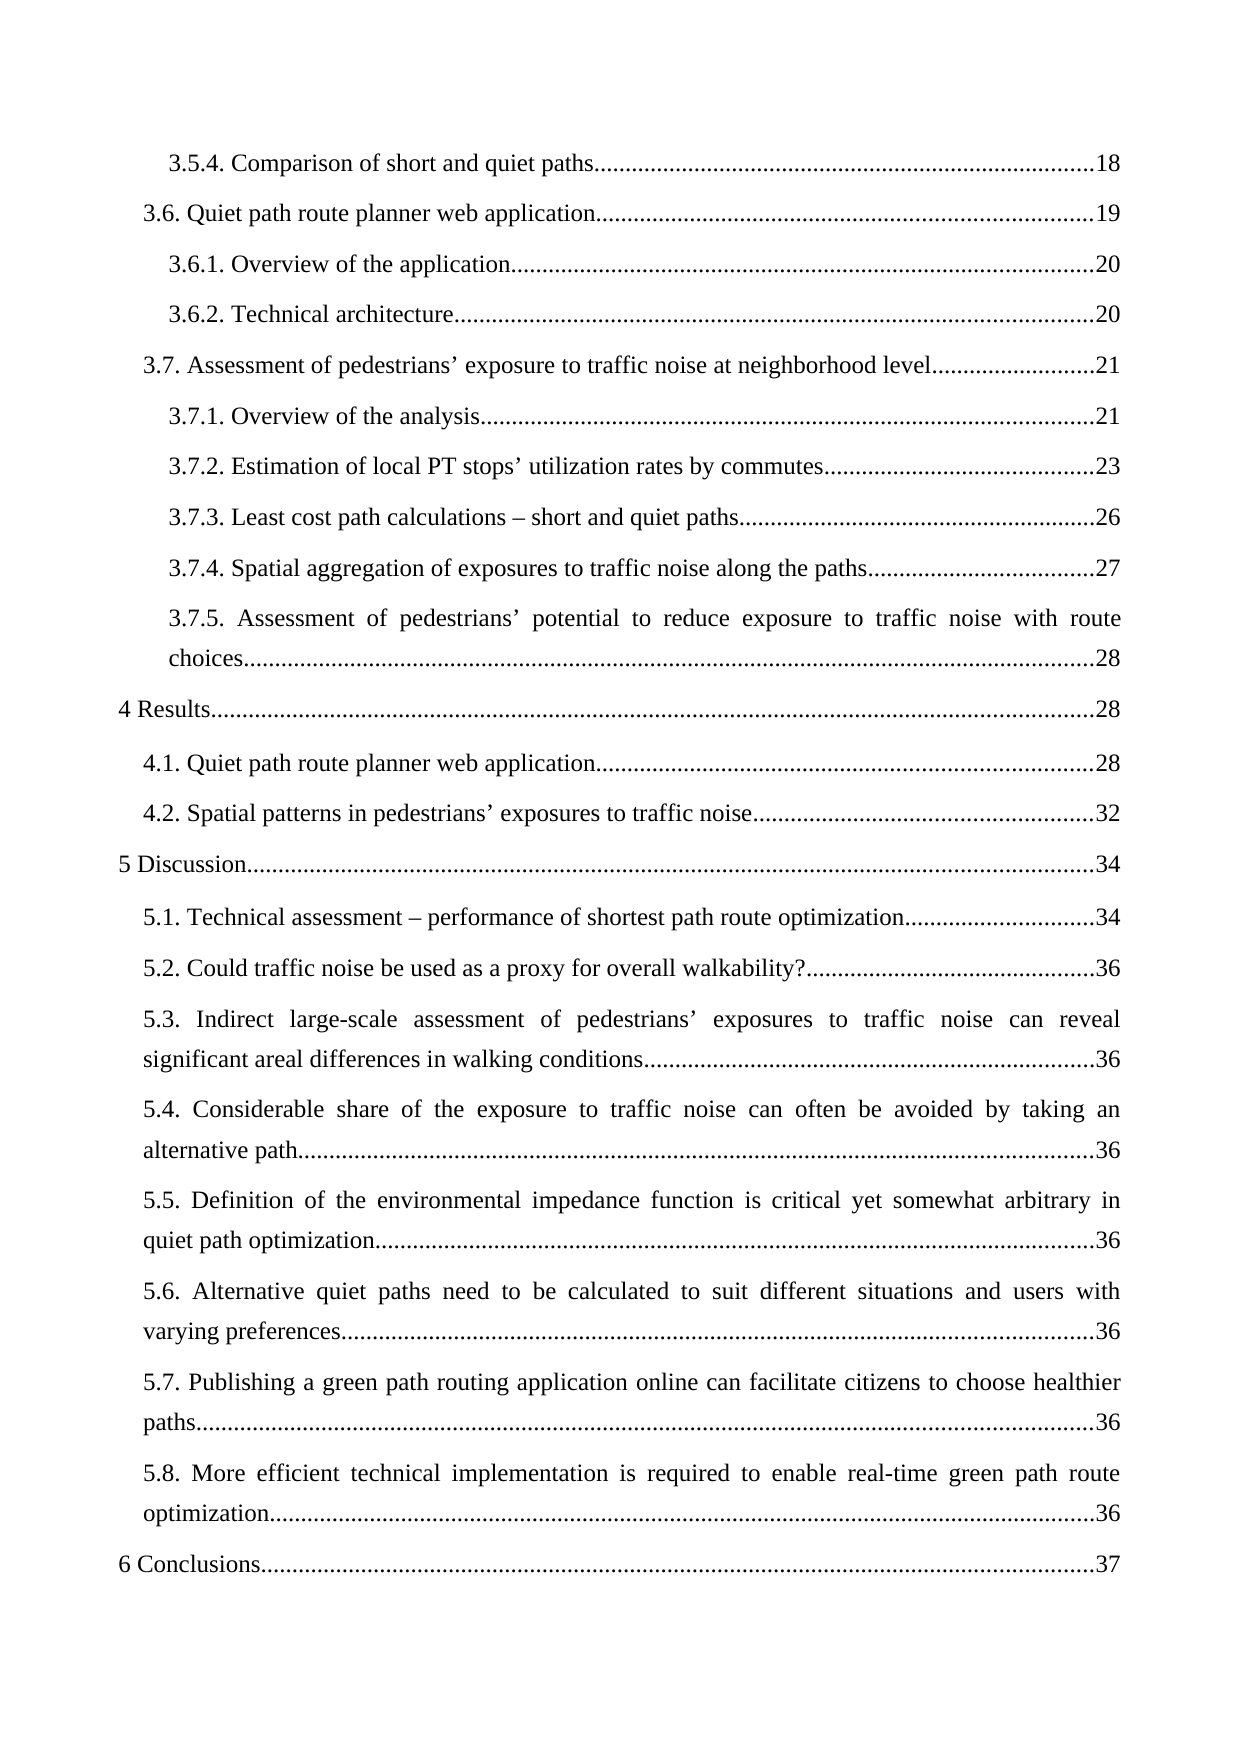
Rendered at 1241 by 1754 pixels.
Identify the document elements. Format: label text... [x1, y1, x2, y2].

text 5 Discussion 34 [118, 849, 1122, 878]
text 4.2. Spatial patterns in pedestrians’ exposures to traffic noise 32 [143, 798, 1122, 827]
text 3.7.3. Least cost path calculations – short and quiet paths 26 [168, 502, 1122, 531]
text 5.4. Considerable share of the exposure to traffic noise can often be avoided by taking an alternative path 36 [143, 1094, 1122, 1163]
text 3.7.4. Spatial aggregation of exposures to traffic noise along the paths 27 [168, 553, 1122, 581]
text 5.5. Definition of the environmental impedance function is critical yet somewhat arbitrary in quiet path optimization 36 [143, 1185, 1122, 1254]
text 3.7.1. Overview of the analysis 21 [168, 401, 1122, 429]
text 5.8. More efficient technical implementation is required to enable real-time green path route optimization 36 [143, 1458, 1122, 1527]
text 5.2. Could traffic noise be used as a proxy for overall walkability? 36 [143, 953, 1122, 982]
text 5.3. Indirect large-scale assessment of pedestrians’ exposures to traffic noise can reveal significant areal differences in walking conditions 36 [143, 1004, 1122, 1073]
text 3.6. Quiet path route planner web application 19 [143, 198, 1122, 227]
text 3.6.1. Overview of the application 20 [168, 249, 1122, 278]
text 5.1. Technical assessment – performance of shortest path route optimization 34 [143, 902, 1122, 931]
text 3.7.5. Assessment of pedestrians’ potential to reduce exposure to traffic noise with route choices 28 [168, 603, 1122, 672]
text 4 Results 28 [118, 694, 1122, 723]
text 3.7.2. Estimation of local PT stops’ utilization rates by commutes 23 [168, 451, 1122, 480]
text 4.1. Quiet path route planner web application 28 [143, 748, 1122, 776]
text 6 Conclusions 37 [118, 1549, 1122, 1577]
text 3.7. Assessment of pedestrians’ exposure to traffic noise at neighborhood level 21 [143, 350, 1122, 379]
text 3.6.2. Technical architecture 20 [168, 299, 1122, 328]
text 5.7. Publishing a green path routing application online can facilitate citizens to choose healthier paths 36 [143, 1367, 1122, 1436]
text 3.5.4. Comparison of short and quiet paths 18 [168, 148, 1122, 176]
text 5.6. Alternative quiet paths need to be calculated to suit different situations and users with varying preferences 36 [143, 1276, 1122, 1345]
